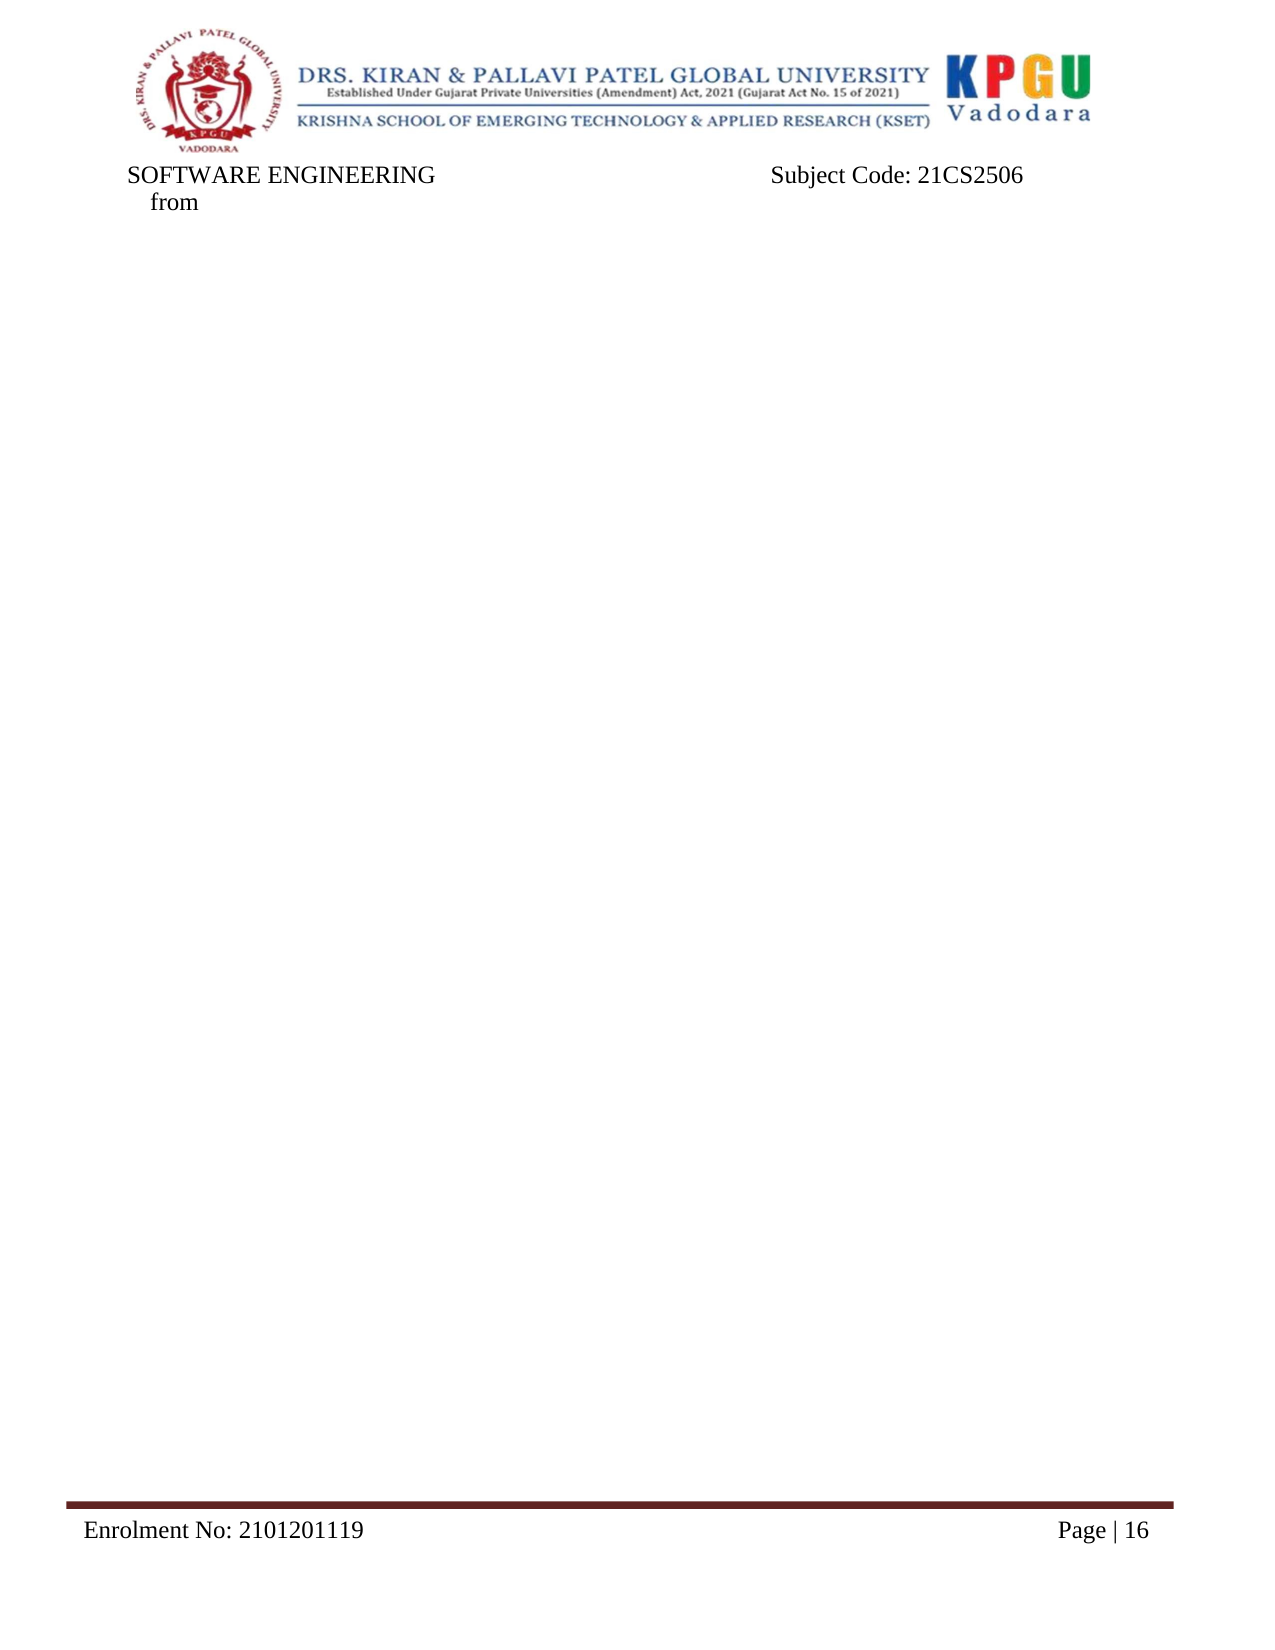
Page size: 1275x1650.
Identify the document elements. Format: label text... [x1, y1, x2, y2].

picture [135, 28, 1091, 153]
